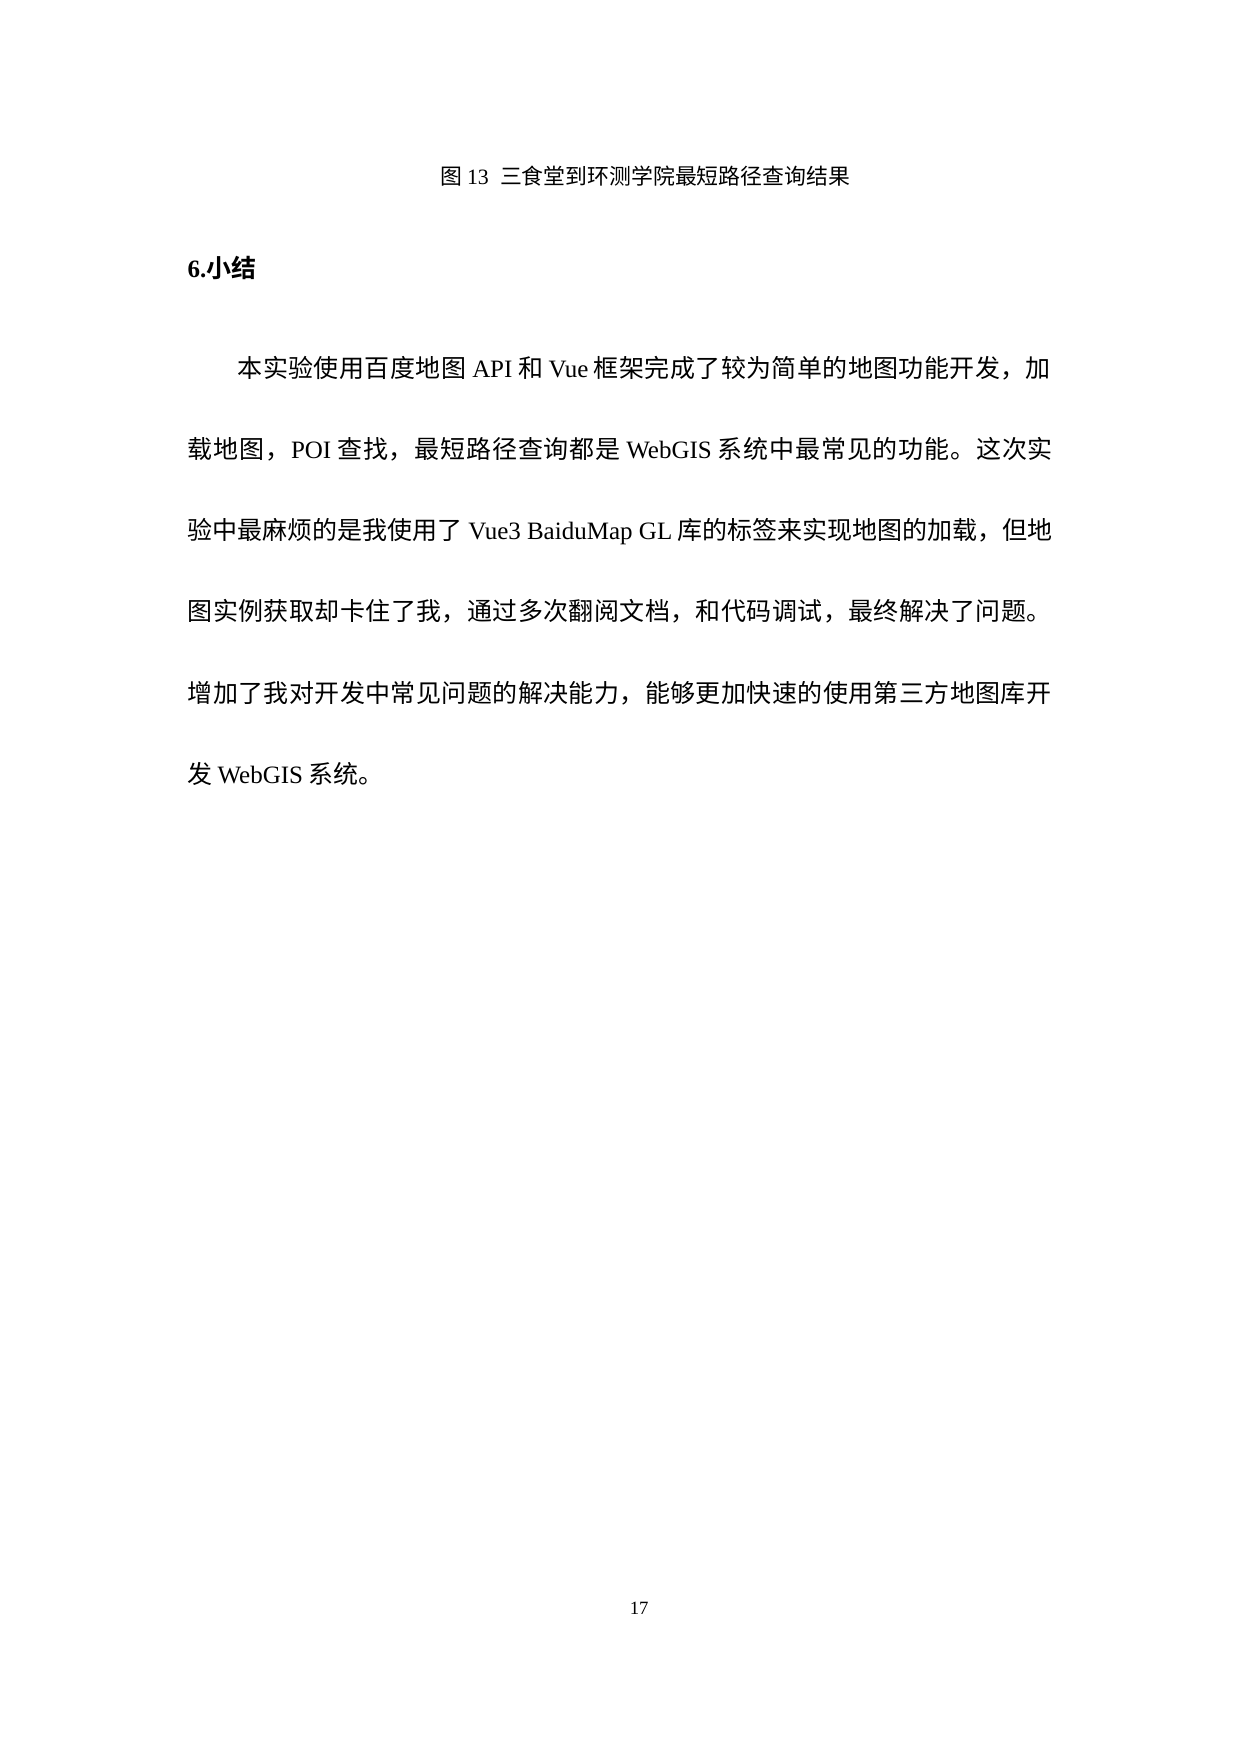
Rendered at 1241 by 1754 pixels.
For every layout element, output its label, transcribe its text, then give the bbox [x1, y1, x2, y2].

subtitle 6.小结 [187, 234, 1053, 299]
text 图13 三食堂到环测学院最短路径查询结果 [187, 158, 1053, 191]
text 本实验使用百度地图API和Vue框架完成了较为简单的地图功能开发，加载地图，POI查找，最短路径查询都是WebGIS系统中最常见的功能。这次实验中最麻烦的是我使用了Vue3 BaiduMap GL库的标签来实现地图的加载，但地图实例获取却卡住了我，通过多次翻阅文档，和代码调试，最终解决了问题。增加了我对开发中常见问题的解决能力，能够更加快速的使用第三方地图库开发WebGIS系统。 [187, 334, 1053, 805]
